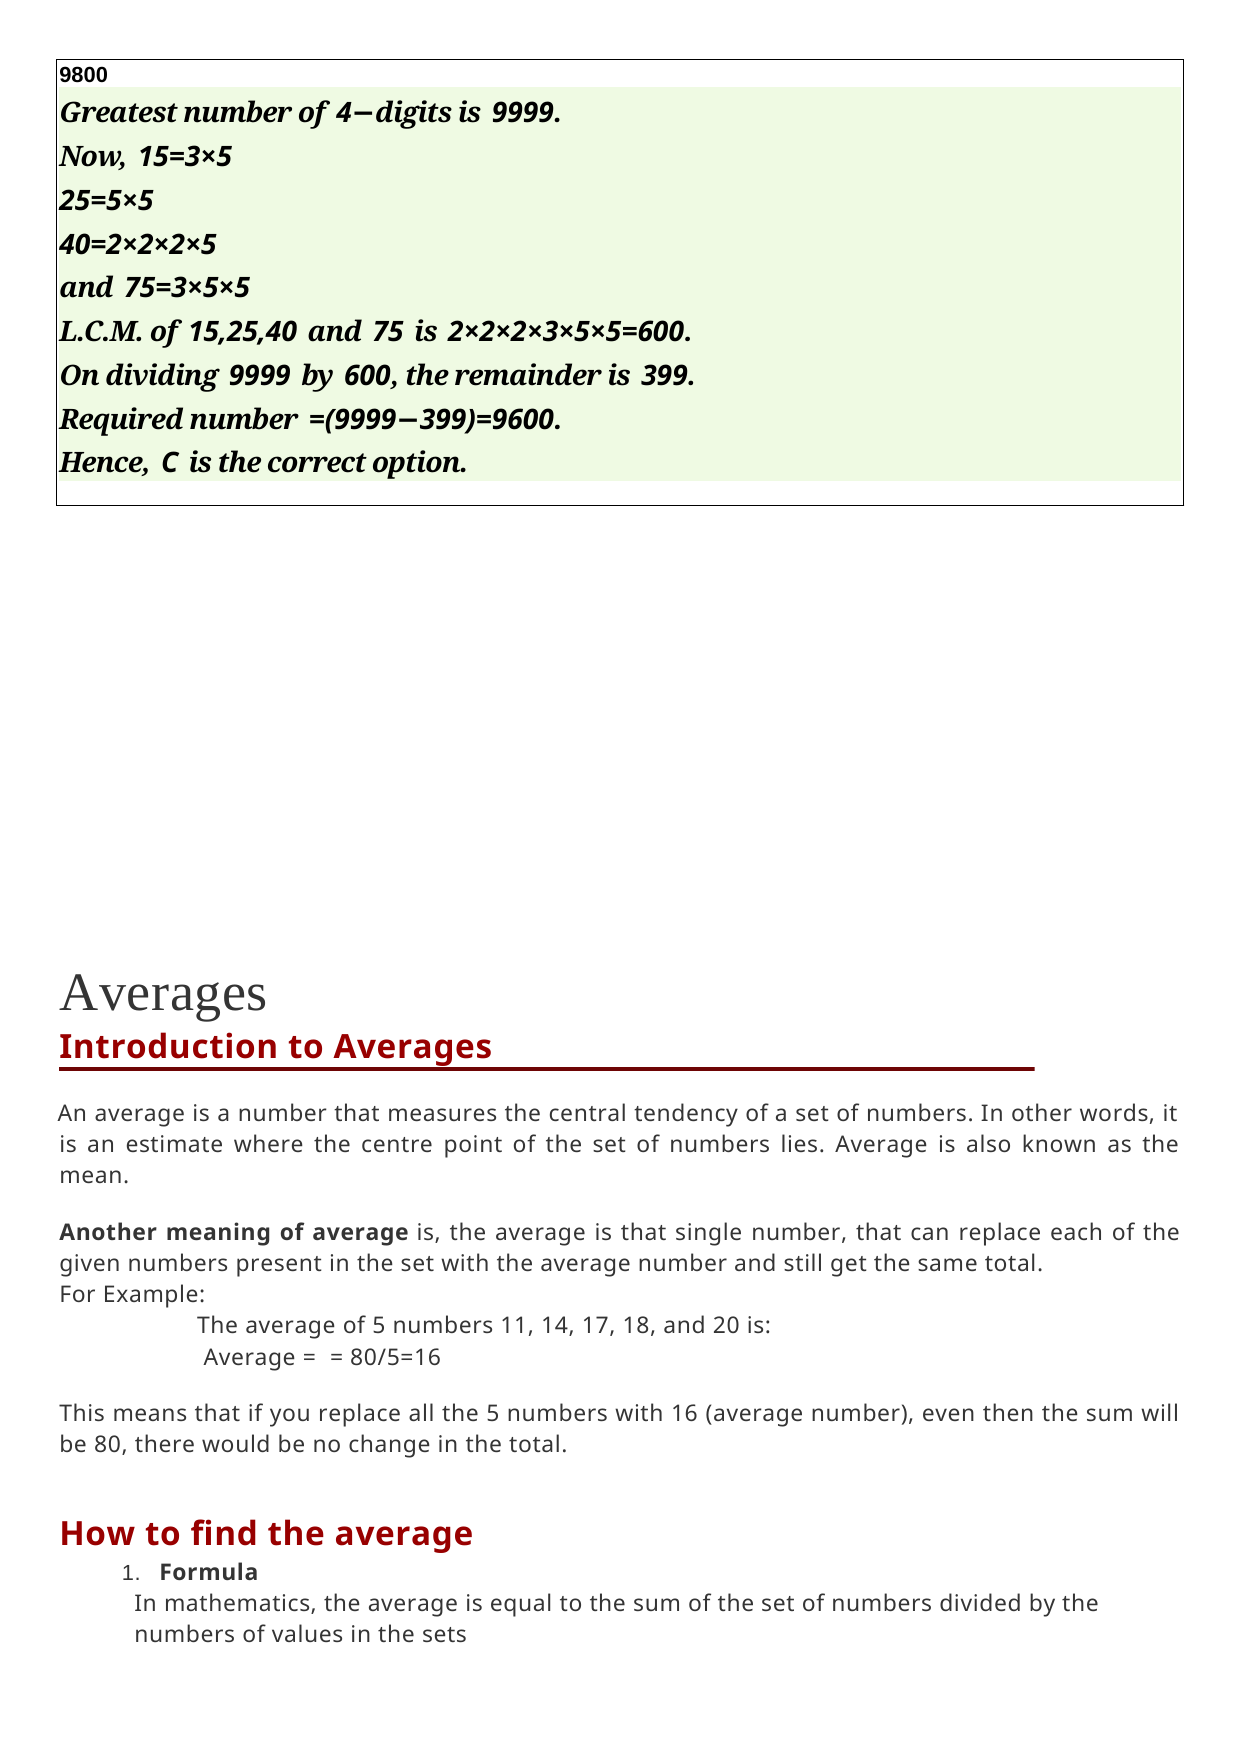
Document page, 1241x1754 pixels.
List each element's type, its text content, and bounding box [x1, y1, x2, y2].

list Formula [122, 1555, 1181, 1587]
subtitle On dividing 9999 by 600, the remainder is 399. [59, 350, 1181, 394]
subtitle Greatest number of 4−digits is 9999. [59, 87, 1181, 131]
subtitle Hence, C is the correct option. [59, 437, 1181, 481]
picture [59, 1067, 1035, 1071]
text How to find the average [59, 1510, 1181, 1555]
subtitle 25=5×5 [59, 175, 1181, 219]
subtitle Required number =(9999−399)=9600. [59, 394, 1181, 437]
subtitle Now, 15=3×5 [59, 131, 1181, 175]
text This means that if you replace all the 5 numbers with 16 (average number), even then the sum will be 80, there would be no change in the total. [59, 1397, 1181, 1459]
subtitle 40=2×2×2×5 [59, 219, 1181, 262]
text The average of 5 numbers 11, 14, 17, 18, and 20 is: [59, 1309, 1181, 1341]
text 9800 [57, 60, 1183, 87]
subtitle and 75=3×5×5 [59, 262, 1181, 306]
subtitle L.C.M. of 15,25,40 and 75 is 2×2×2×3×5×5=600. [59, 306, 1181, 350]
text Introduction to Averages [59, 1022, 1181, 1097]
text Averages [59, 960, 1181, 1022]
text Another meaning of average is, the average is that single number, that can replace each of the given numbers present in the set with the average number and still get the same total. [59, 1216, 1181, 1278]
text Average = = 80/5=16 [59, 1341, 1181, 1372]
text An average is a number that measures the central tendency of a set of numbers. In other words, it is an estimate where the centre point of the set of numbers lies. Average is also known as the mean. [57, 1097, 1181, 1190]
text In mathematics, the average is equal to the sum of the set of numbers divided by the numbers of values in the sets [134, 1587, 1181, 1649]
text For Example: [59, 1278, 1181, 1309]
